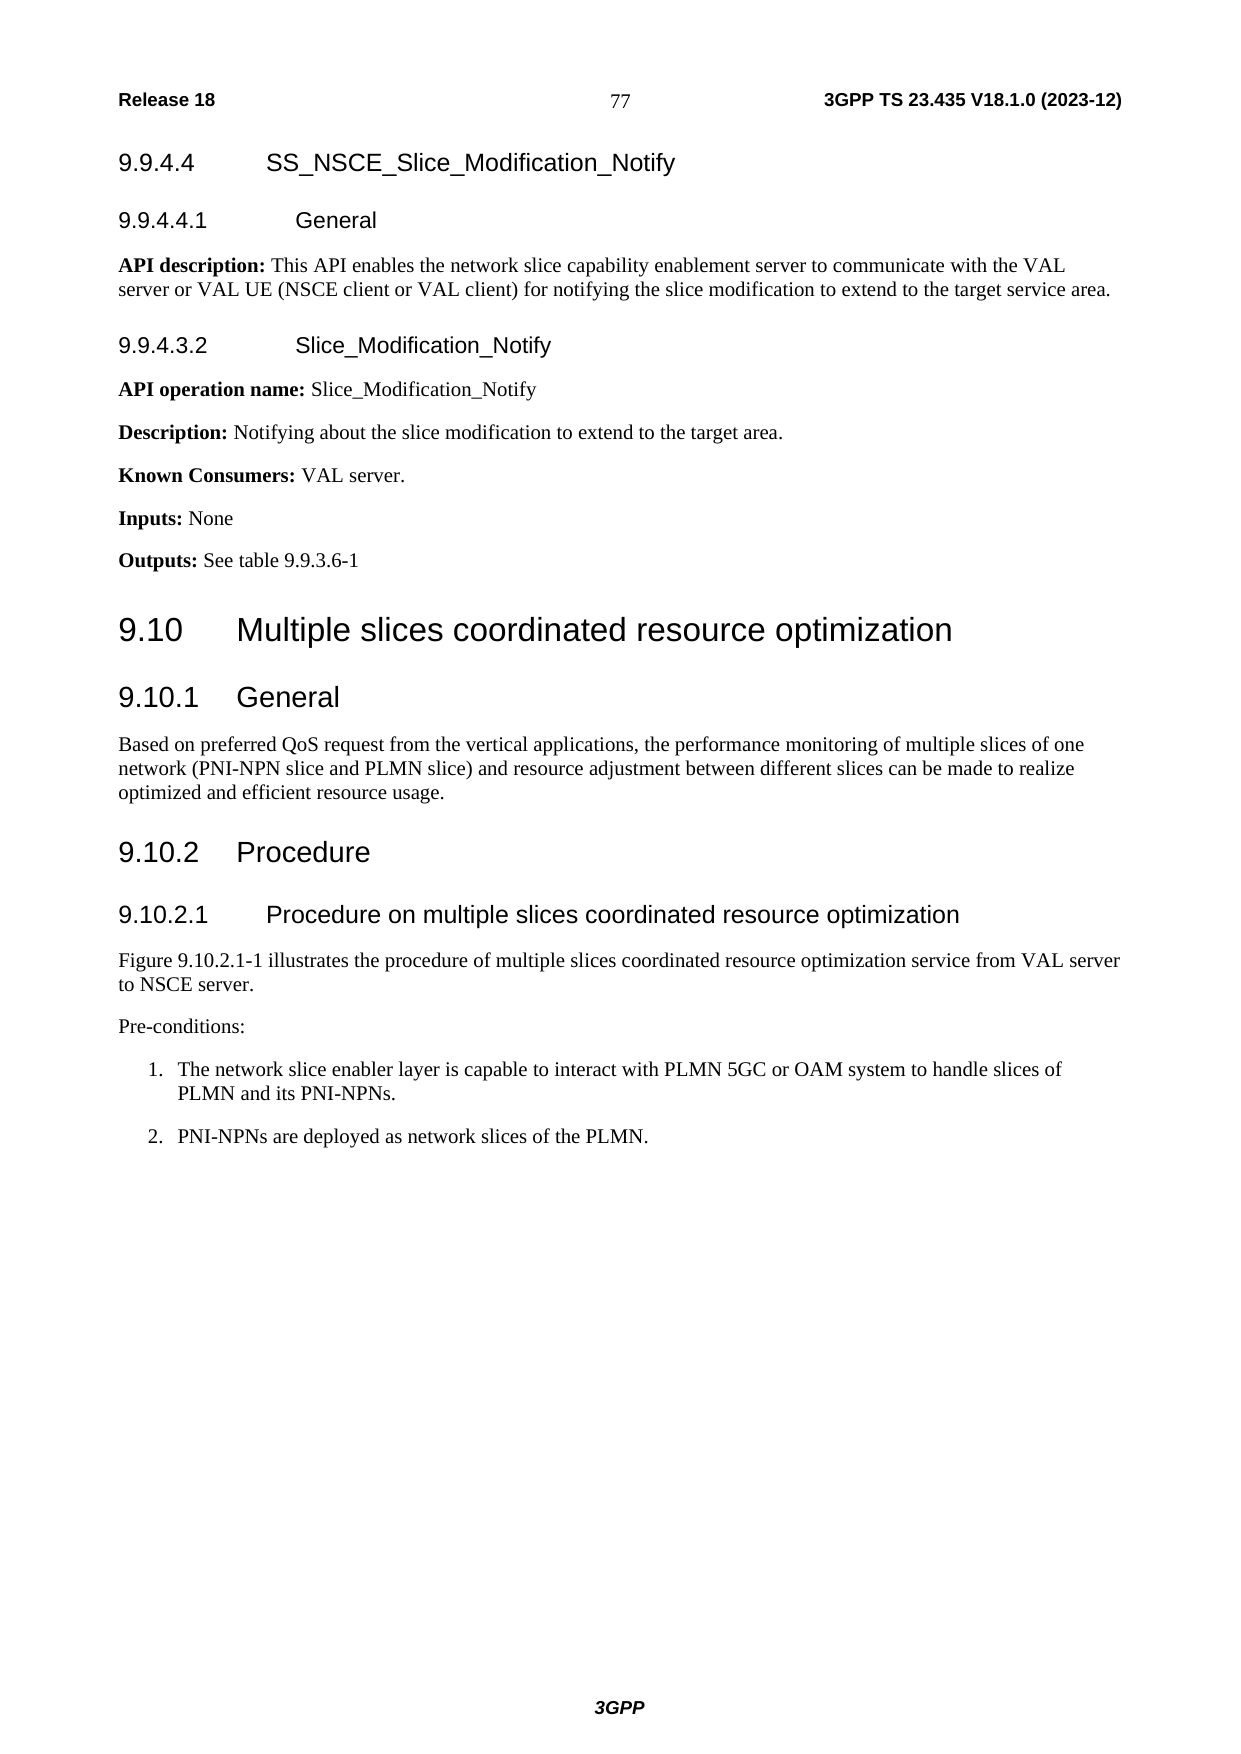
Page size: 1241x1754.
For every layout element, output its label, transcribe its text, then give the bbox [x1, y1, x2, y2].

text 2. PNI-NPNs are deployed as network slices of the PLMN. [148, 1124, 1122, 1148]
text 1. The network slice enabler layer is capable to interact with PLMN 5GC or OAM system to handle slices of PLMN and its PNI-NPNs. [148, 1057, 1122, 1105]
text Known Consumers: VAL server. [118, 463, 1122, 487]
text Pre-conditions: [118, 1014, 1122, 1038]
text API operation name: Slice_Modification_Notify [118, 377, 1122, 401]
text API description: This API enables the network slice capability enablement server to communicate with the VAL server or VAL UE (NSCE client or VAL client) for notifying the slice modification to extend to the target service area. [118, 253, 1122, 301]
text Figure 9.10.2.1-1 illustrates the procedure of multiple slices coordinated resource optimization service from VAL server to NSCE server. [118, 948, 1122, 996]
text Inputs: None [118, 506, 1122, 529]
subtitle 9.10.2.1 Procedure on multiple slices coordinated resource optimization [118, 900, 1122, 929]
subtitle 9.9.4.4 SS_NSCE_Slice_Modification_Notify [118, 147, 1122, 176]
text Description: Notifying about the slice modification to extend to the target area. [118, 420, 1122, 444]
subtitle 9.10.1 General [118, 679, 1122, 713]
text Outputs: See table 9.9.3.6-1 [118, 548, 1122, 572]
subtitle 9.10.2 Procedure [118, 835, 1122, 869]
subtitle 9.10 Multiple slices coordinated resource optimization [118, 610, 1122, 648]
text Based on preferred QoS request from the vertical applications, the performance monitoring of multiple slices of one network (PNI-NPN slice and PLMN slice) and resource adjustment between different slices can be made to realize optimized and efficient resource usage. [118, 732, 1122, 804]
subtitle 9.9.4.4.1 General [118, 207, 1122, 234]
subtitle 9.9.4.3.2 Slice_Modification_Notify [118, 332, 1122, 358]
